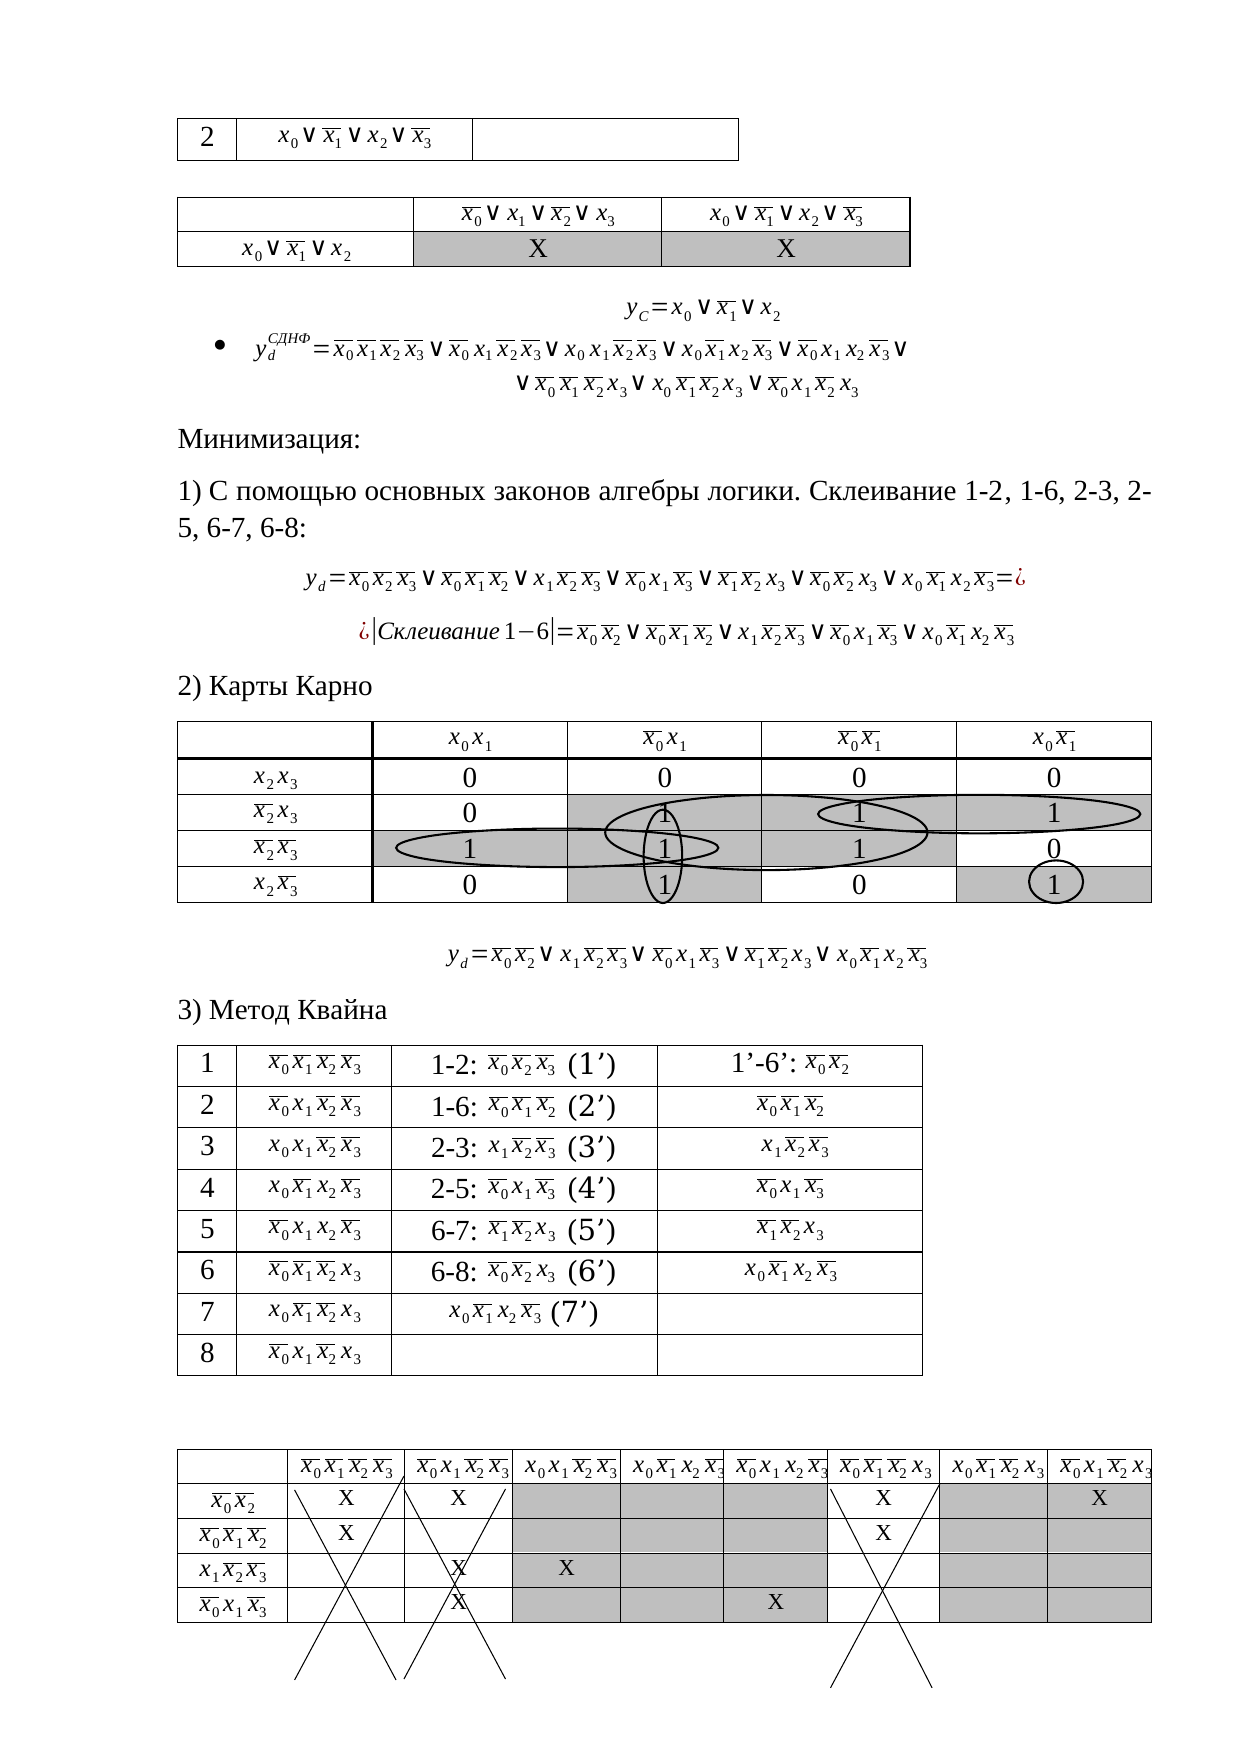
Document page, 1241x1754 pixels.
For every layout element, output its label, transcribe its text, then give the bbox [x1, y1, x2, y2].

table_header [178, 722, 371, 757]
table_cell [237, 1294, 391, 1334]
table_cell [327, 1588, 363, 1622]
table_cell [828, 1588, 881, 1622]
table_cell X [288, 1484, 398, 1518]
table_header [621, 1450, 723, 1483]
table_cell [513, 1588, 620, 1622]
table_cell (7’) [392, 1294, 657, 1334]
table_cell X [414, 232, 661, 266]
table_header [762, 722, 956, 757]
table_cell X [288, 1519, 326, 1552]
table_cell [1048, 1554, 1151, 1587]
text 3) Метод Квайна [177, 992, 1152, 1025]
table_cell 0 [762, 760, 956, 794]
table_cell X [513, 1554, 620, 1587]
table_cell 2 [178, 1087, 236, 1127]
table_cell [405, 1519, 436, 1552]
table_cell [178, 1554, 287, 1587]
table_cell [658, 1128, 922, 1169]
table_cell 0 [957, 831, 1151, 866]
table_cell 8 [178, 1335, 236, 1375]
table_cell 1 [374, 831, 469, 866]
table_cell 1 [681, 831, 761, 866]
table_cell 1 [1031, 867, 1081, 901]
table_cell X [923, 1489, 939, 1518]
table_cell 1 [398, 831, 567, 866]
table_cell [658, 1170, 922, 1210]
table_cell 1 [568, 867, 655, 902]
table_header [828, 1450, 939, 1483]
table_cell [621, 1519, 723, 1552]
table_cell 0 [374, 795, 567, 830]
table_cell X [405, 1588, 451, 1622]
table_cell [237, 1211, 391, 1251]
table_cell 1 [671, 867, 761, 902]
table_header 1-2: (1’) [392, 1046, 657, 1086]
table_cell [658, 1335, 922, 1375]
table_cell [178, 232, 413, 266]
table_cell X [312, 1519, 379, 1552]
table_cell 1 [1071, 867, 1151, 902]
table_cell [940, 1484, 1047, 1518]
table_cell 2-3: (3’) [392, 1128, 657, 1169]
table_cell [658, 1211, 922, 1251]
table_cell [237, 1170, 391, 1210]
table_cell X [847, 1519, 919, 1552]
table_header 1’-6’: [658, 1046, 922, 1086]
table_cell X [405, 1484, 512, 1518]
table_cell 1 [957, 867, 1042, 902]
table_cell [658, 1087, 922, 1127]
table_header [414, 198, 661, 231]
table_cell 1 [666, 797, 761, 830]
table_cell [621, 1588, 723, 1622]
table_cell X [828, 1519, 861, 1552]
table_cell 1 [568, 831, 642, 865]
table_cell [621, 1484, 723, 1518]
table_header [178, 198, 413, 231]
table_cell X [458, 1588, 512, 1622]
table_cell 1 [645, 834, 681, 860]
table_cell 1 [607, 831, 644, 855]
table_cell X [383, 1484, 404, 1518]
table_cell [237, 1087, 391, 1127]
table_cell 6-7: (5’) [392, 1211, 657, 1251]
table_cell [237, 1128, 391, 1169]
table_cell 1 [762, 797, 867, 830]
table_cell [178, 1519, 287, 1552]
table_cell [513, 1484, 620, 1518]
table_header [1048, 1450, 1151, 1483]
table_header [940, 1450, 1047, 1483]
table_header [237, 1046, 391, 1086]
table_cell 4 [178, 1170, 236, 1210]
table_cell 0 [374, 760, 567, 794]
table_cell 0 [568, 760, 761, 794]
table_cell [658, 1253, 922, 1293]
table_cell [178, 831, 371, 866]
table_header [178, 1450, 287, 1483]
table_cell [237, 1335, 391, 1375]
table_header [374, 722, 567, 757]
table_cell X [456, 1554, 512, 1587]
table_cell [473, 119, 738, 159]
table_cell [621, 1554, 723, 1587]
table_cell [288, 1588, 342, 1622]
table_cell 1 [762, 831, 926, 866]
table_cell [347, 1554, 404, 1587]
table_cell [867, 1593, 897, 1622]
text 2) Карты Карно [177, 668, 1152, 702]
table_cell 0 [957, 760, 1151, 794]
table_cell [178, 1484, 287, 1518]
table_cell 6-8: (6’) [392, 1253, 657, 1293]
table_cell [865, 1554, 901, 1587]
table_cell [178, 795, 371, 830]
table_cell 1 [957, 796, 1138, 830]
table_cell X [905, 1519, 939, 1552]
table_cell [178, 867, 371, 902]
table_cell [237, 1253, 391, 1293]
table_cell [940, 1519, 1047, 1552]
table_cell 1-6: (2’) [392, 1087, 657, 1127]
table_header [288, 1450, 404, 1483]
table_cell [884, 1588, 939, 1622]
table_cell X [365, 1519, 404, 1552]
table_cell 0 [374, 867, 567, 902]
table_header [513, 1450, 620, 1483]
table_cell [940, 1588, 1047, 1622]
table_cell 1 [609, 806, 663, 830]
table_cell [724, 1554, 827, 1587]
table_cell 3 [178, 1128, 236, 1169]
table_header 1 [178, 1046, 236, 1086]
table_cell [473, 1519, 512, 1552]
table_cell [178, 760, 371, 794]
table_header [662, 198, 909, 231]
table_cell 1 [646, 867, 680, 901]
table_cell [288, 1554, 344, 1587]
table_header [957, 722, 1151, 757]
table_cell 2 [178, 119, 236, 159]
table_cell [237, 119, 472, 159]
table_cell 1 [870, 797, 956, 830]
table_cell 2-5: (4’) [392, 1170, 657, 1210]
table_cell [178, 1588, 287, 1622]
text Минимизация: [177, 421, 1152, 454]
table_header [724, 1450, 827, 1483]
table_cell 1 [1055, 795, 1151, 830]
table_cell X [440, 1554, 469, 1581]
table_cell 1 [568, 795, 713, 828]
table_cell [422, 1519, 488, 1552]
table_cell [886, 1554, 939, 1587]
table_header [568, 722, 761, 757]
table_cell 5 [178, 1211, 236, 1251]
table_cell [828, 1554, 879, 1587]
table_cell X [405, 1554, 453, 1587]
table_cell [1048, 1519, 1151, 1552]
table_cell [940, 1554, 1047, 1587]
table_cell [658, 1294, 922, 1334]
table_cell [349, 1588, 404, 1622]
table_cell [513, 1519, 620, 1552]
table_cell X [662, 232, 909, 266]
table_cell X [828, 1484, 938, 1518]
table_cell [392, 1335, 657, 1375]
table_cell X [724, 1588, 827, 1622]
table_cell 0 [762, 867, 956, 902]
table_cell X [436, 1588, 473, 1622]
table_cell 1 [649, 811, 677, 830]
table_cell [724, 1484, 827, 1518]
table_cell 1 [855, 834, 956, 866]
table_cell 1 [820, 803, 925, 830]
table_cell [330, 1554, 361, 1583]
table_cell [724, 1519, 827, 1552]
table_cell 6 [178, 1253, 236, 1293]
table_cell [1048, 1588, 1151, 1622]
text 1) С помощью основных законов алгебры логики. Склеивание 1-2, 1-6, 2-3, 2-5, 6-7, 6-8: [177, 473, 1152, 543]
table_cell X [1048, 1484, 1151, 1518]
table_header [405, 1450, 512, 1483]
table_cell 7 [178, 1294, 236, 1334]
